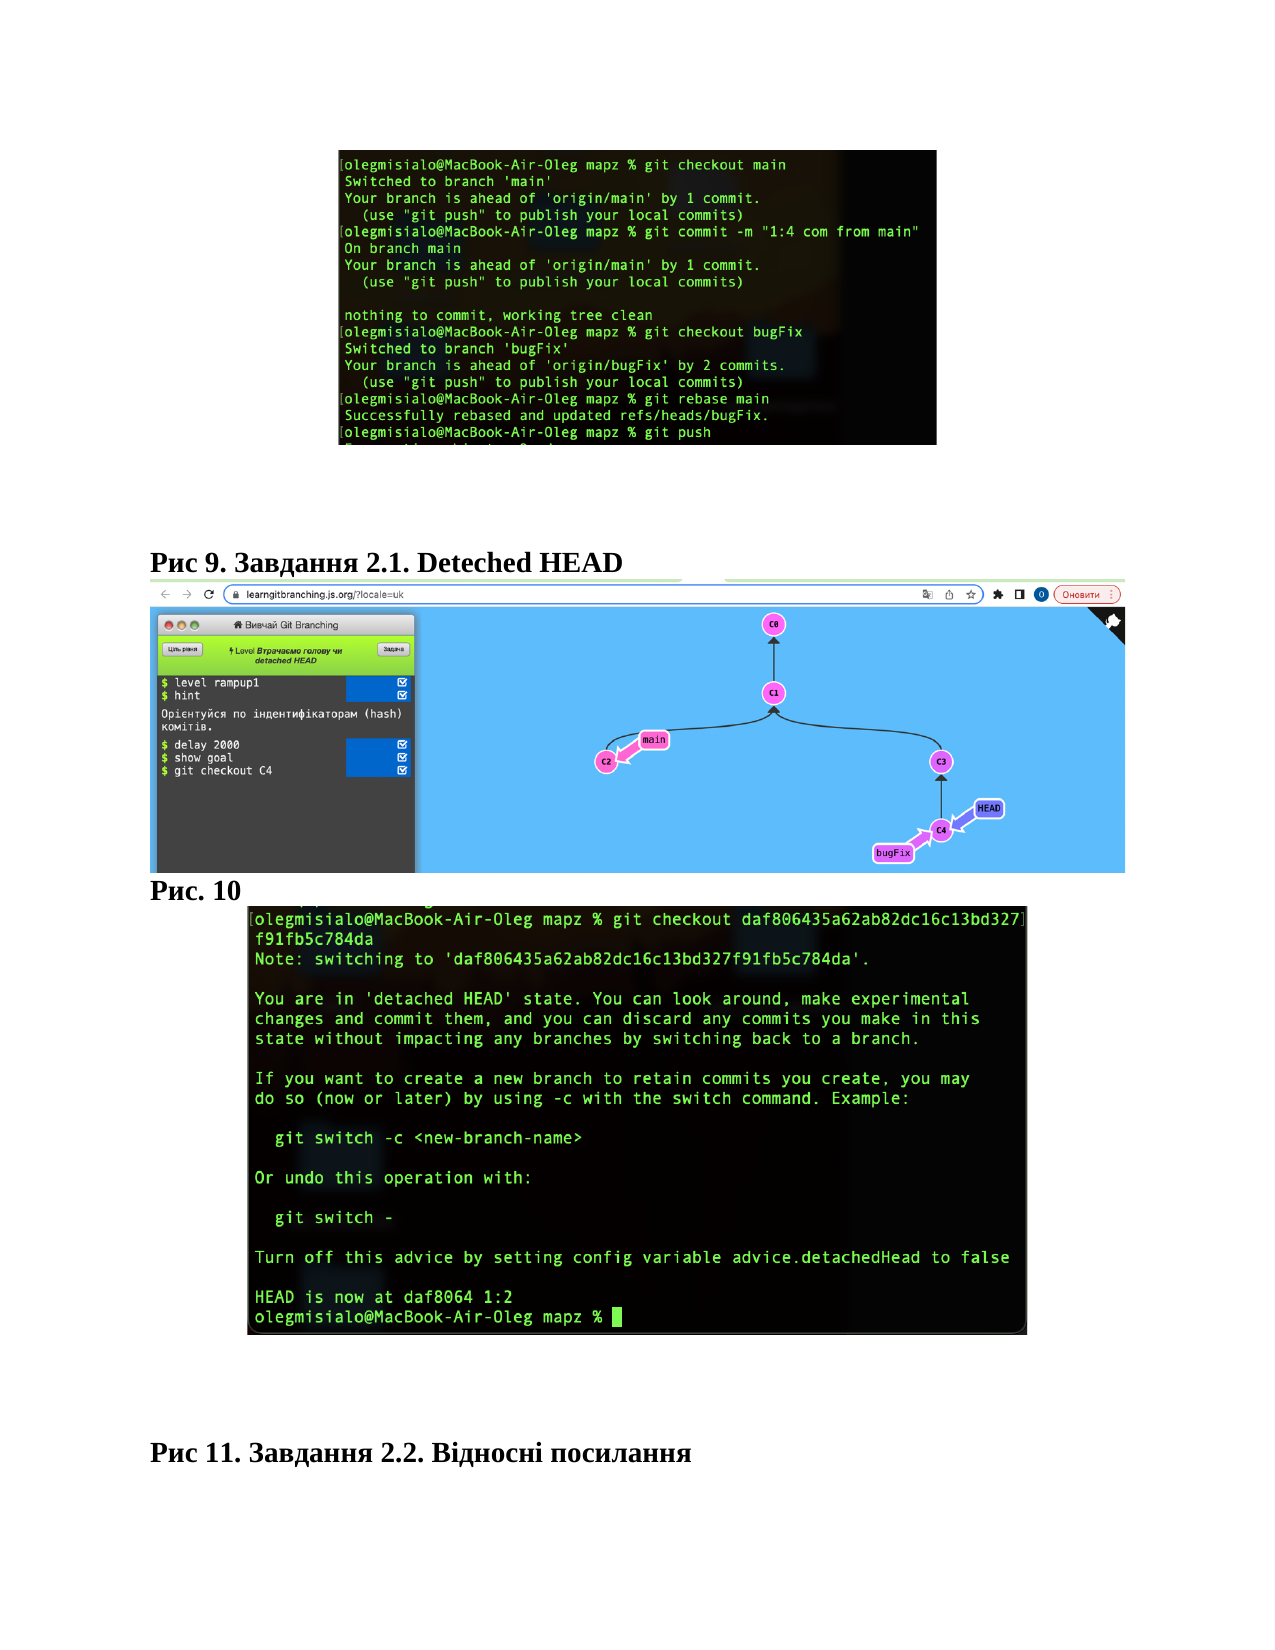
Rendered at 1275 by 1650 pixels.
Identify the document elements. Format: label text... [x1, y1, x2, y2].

picture [247, 906, 1028, 1335]
picture [338, 150, 937, 445]
picture [150, 579, 1125, 873]
text Рис 9. Завдання 2.1. Deteched HEAD [150, 546, 1125, 579]
text Рис 11. Завдання 2.2. Відносні посилання [150, 1435, 1125, 1469]
text Рис. 10 [150, 873, 1125, 907]
